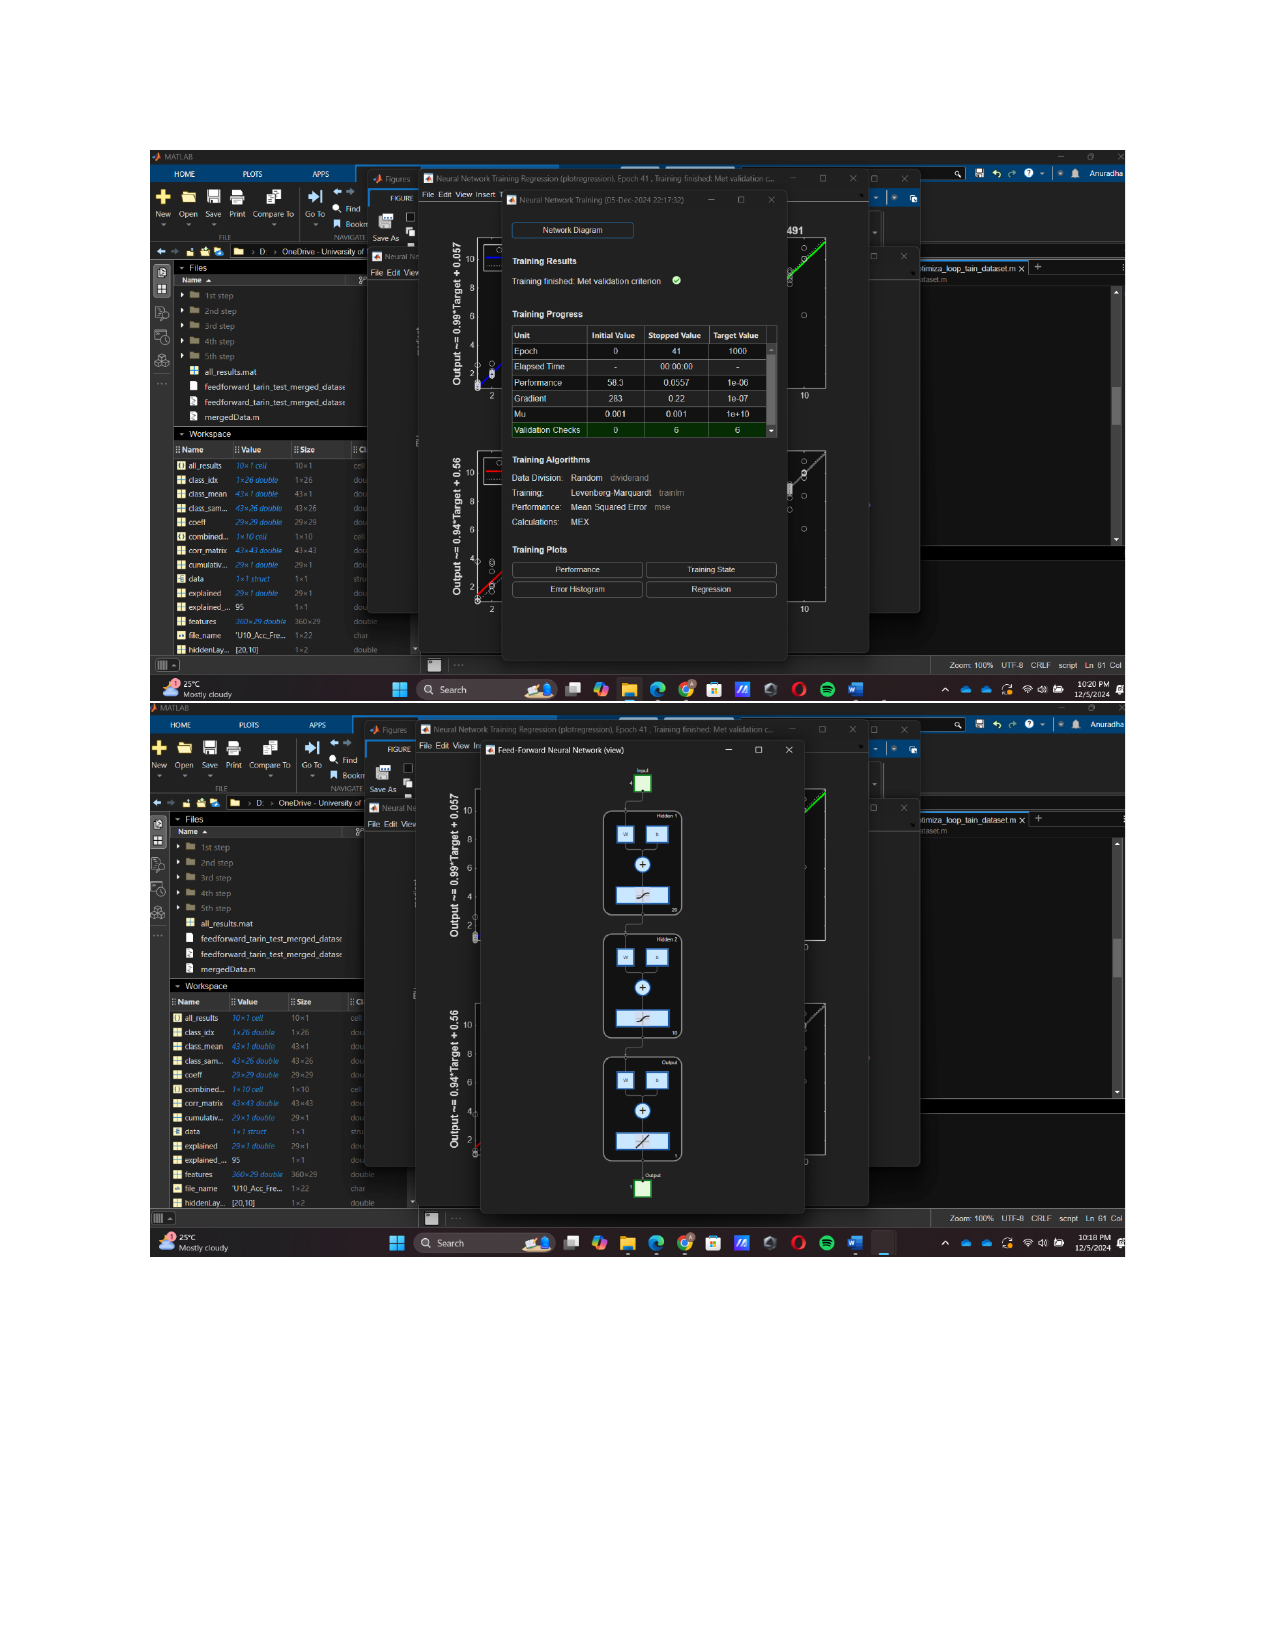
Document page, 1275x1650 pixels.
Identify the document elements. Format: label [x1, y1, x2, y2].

picture [150, 703, 1125, 1257]
picture [150, 150, 1125, 701]
